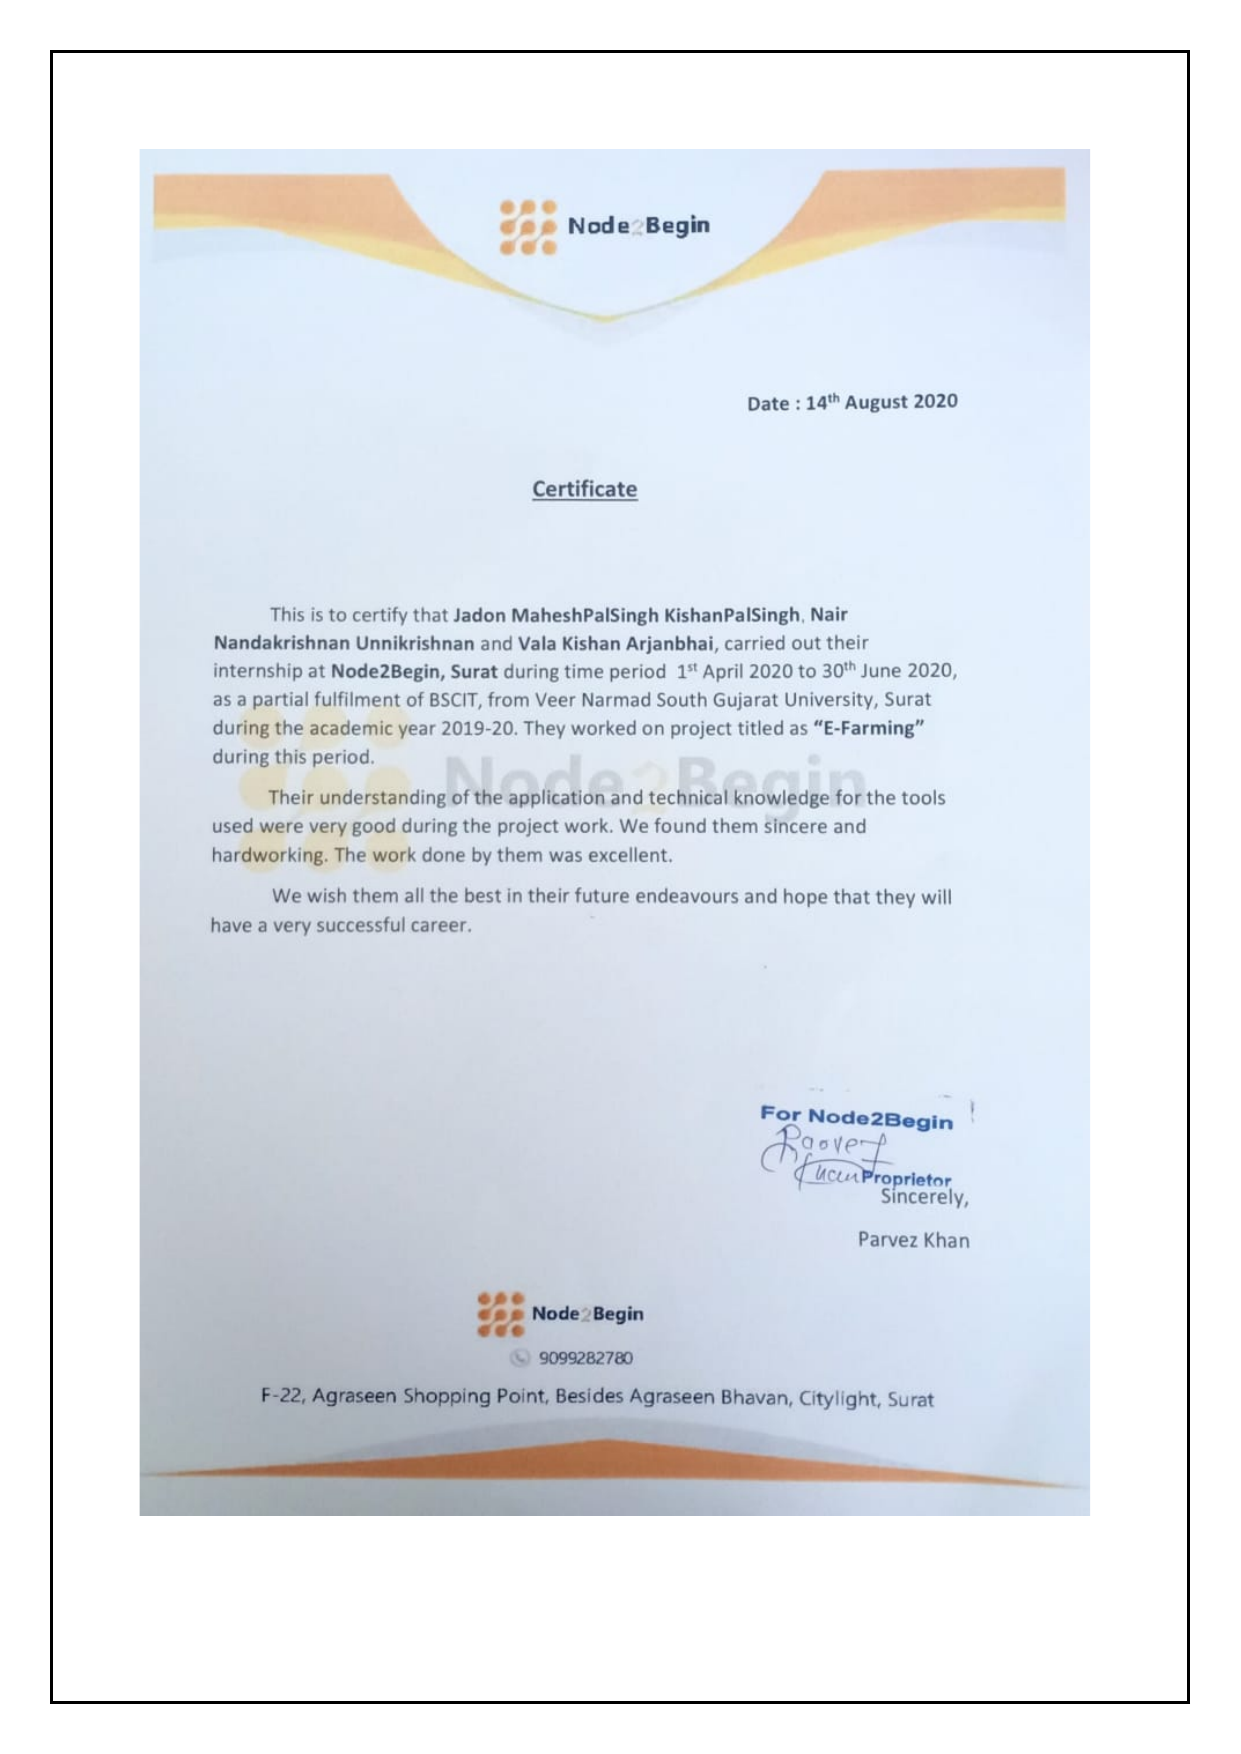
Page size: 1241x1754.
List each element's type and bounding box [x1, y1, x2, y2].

picture [139, 149, 1091, 1516]
